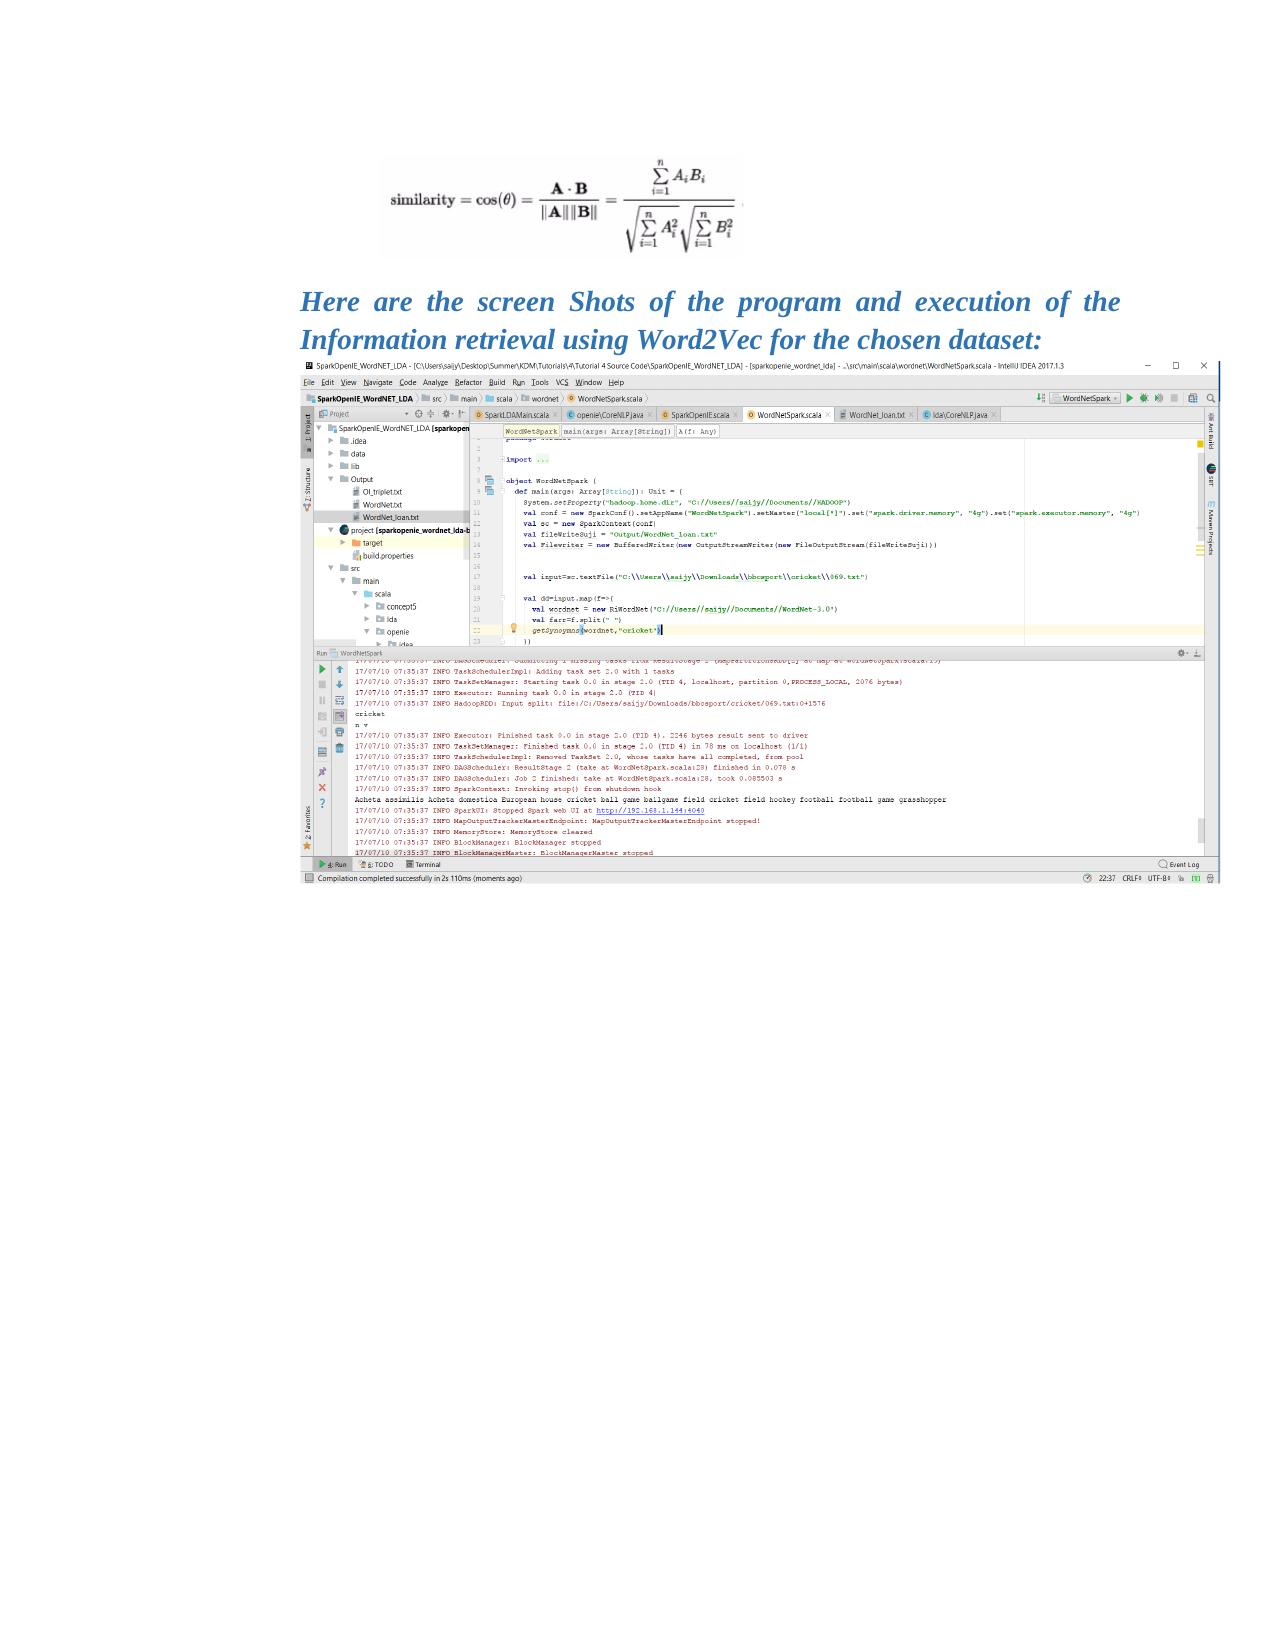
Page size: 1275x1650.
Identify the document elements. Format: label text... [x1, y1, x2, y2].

list Here are the screen Shots of the program and execution of the Information retrieval using Word2Vec for the chosen dataset: [300, 284, 1125, 356]
picture [300, 360, 1221, 884]
picture [375, 150, 770, 259]
